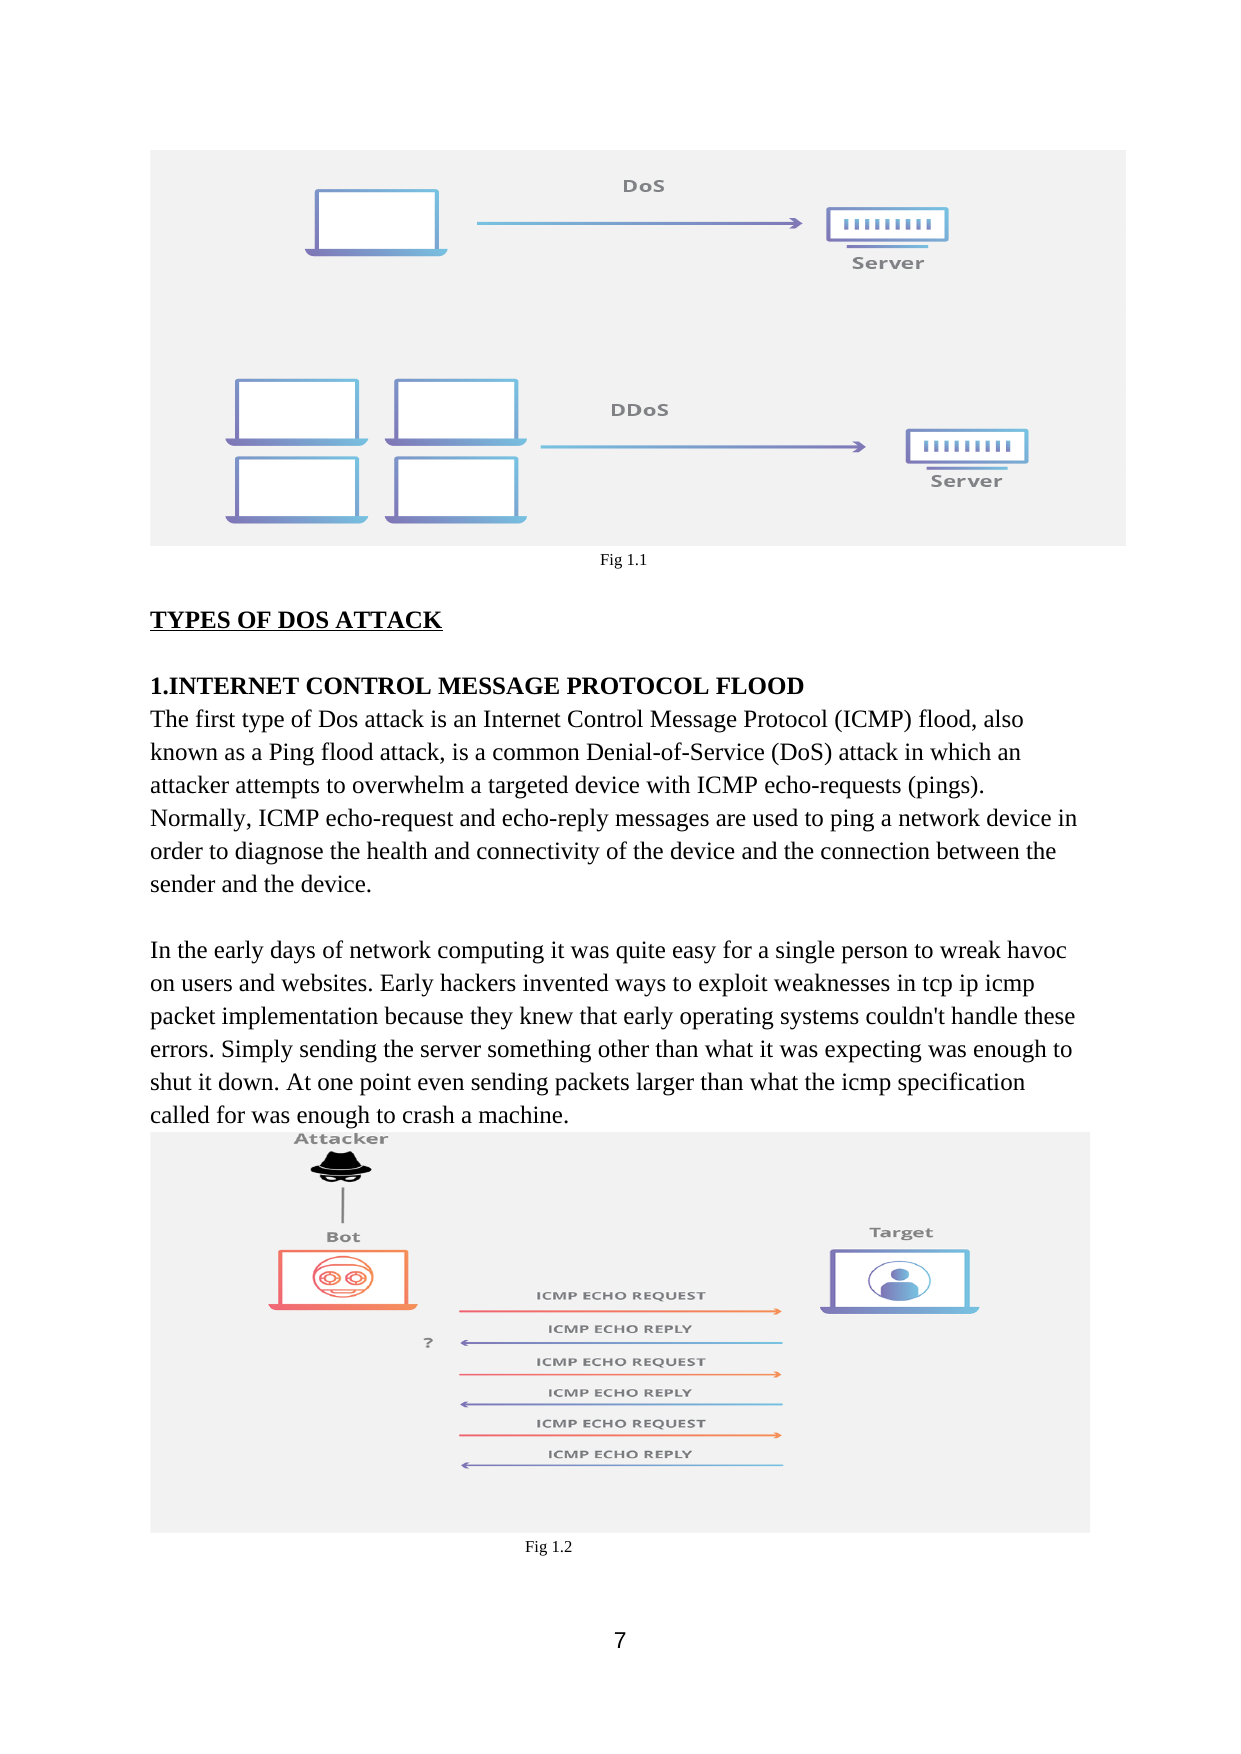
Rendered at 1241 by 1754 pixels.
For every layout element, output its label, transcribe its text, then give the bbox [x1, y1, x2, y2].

text TYPES OF DOS ATTACK [150, 605, 1090, 633]
picture [150, 150, 1126, 546]
text The first type of Dos attack is an Internet Control Message Protocol (ICMP) flood, also known as a Ping flood attack, is a common Denial-of-Service (DoS) attack in which an attacker attempts to overwhelm a targeted device with ICMP echo-requests (pings). [150, 704, 1090, 798]
text Fig 1.2 [150, 1536, 1090, 1556]
picture [150, 1132, 1091, 1533]
text Normally, ICMP echo-request and echo-reply messages are used to ping a network device in order to diagnose the health and connectivity of the device and the connection between the sender and the device. [150, 803, 1090, 898]
text 1.INTERNET CONTROL MESSAGE PROTOCOL FLOOD [150, 671, 1090, 699]
text Fig 1.1 [150, 550, 1090, 569]
text In the early days of network computing it was quite easy for a single person to wreak havoc on users and websites. Early hackers invented ways to exploit weaknesses in tcp ip icmp packet implementation because they knew that early operating systems couldn't handle these errors. Simply sending the server something other than what it was expecting was enough to shut it down. At one point even sending packets larger than what the icmp specification called for was enough to crash a machine. [150, 935, 1090, 1132]
